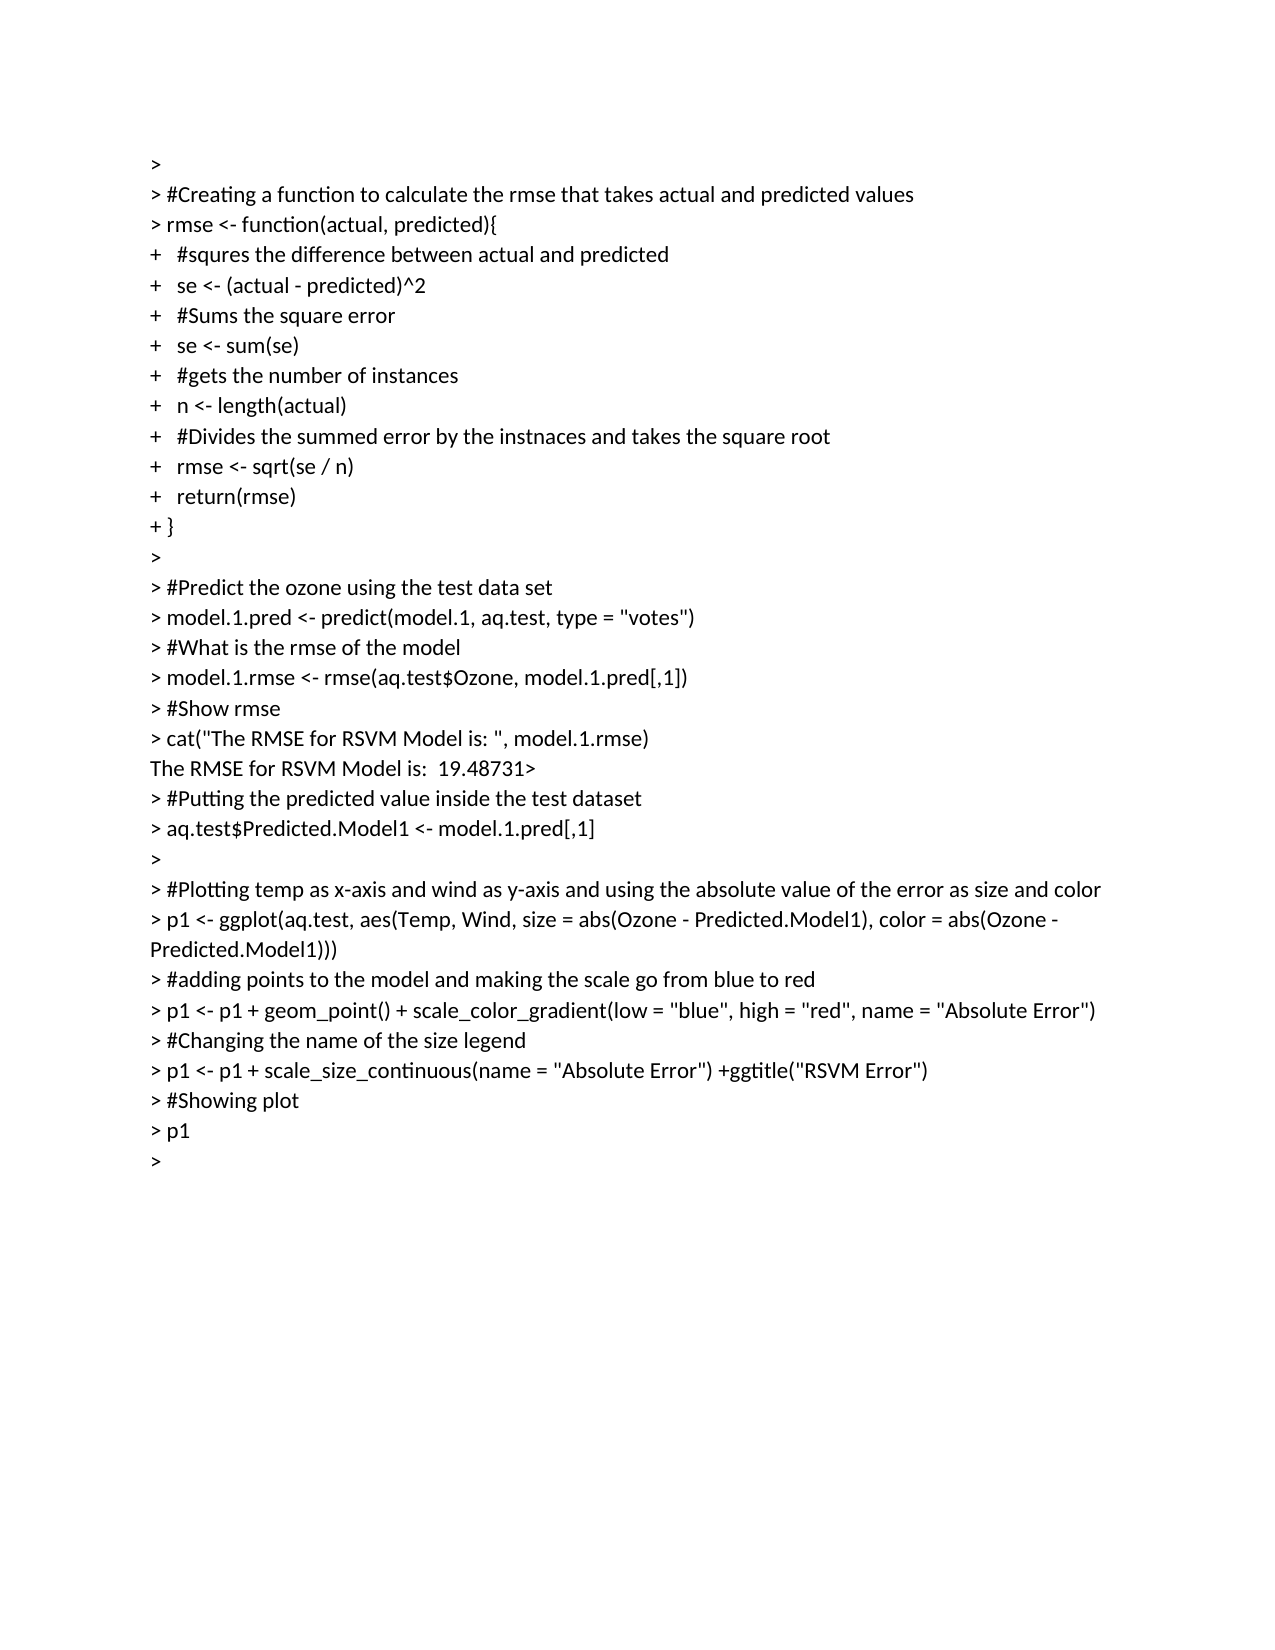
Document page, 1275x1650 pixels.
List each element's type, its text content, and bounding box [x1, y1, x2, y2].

text > cat("The RMSE for RSVM Model is: ", model.1.rmse) [150, 724, 1125, 752]
text > p1 <- p1 + scale_size_continuous(name = "Absolute Error") +ggtitle("RSVM Error") [150, 1056, 1125, 1084]
text > model.1.pred <- predict(model.1, aq.test, type = "votes") [150, 603, 1125, 631]
text > #Changing the name of the size legend [150, 1026, 1125, 1054]
text + } [150, 512, 1125, 541]
text > #Creating a function to calculate the rmse that takes actual and predicted values [150, 180, 1125, 208]
text + se <- (actual - predicted)^2 [150, 271, 1125, 299]
text + #Divides the summed error by the instnaces and takes the square root [150, 422, 1125, 450]
text > [150, 845, 1125, 873]
text > #adding points to the model and making the scale go from blue to red [150, 966, 1125, 994]
text + #gets the number of instances [150, 361, 1125, 389]
text > aq.test$Predicted.Model1 <- model.1.pred[,1] [150, 814, 1125, 843]
text + n <- length(actual) [150, 392, 1125, 420]
text > #Showing plot [150, 1086, 1125, 1114]
text > p1 <- ggplot(aq.test, aes(Temp, Wind, size = abs(Ozone - Predicted.Model1), color = abs(Ozone - Predicted.Model1))) [150, 905, 1125, 963]
text > [150, 1147, 1125, 1175]
text > #Show rmse [150, 694, 1125, 722]
text + se <- sum(se) [150, 331, 1125, 359]
text + #squres the difference between actual and predicted [150, 241, 1125, 269]
text + return(rmse) [150, 482, 1125, 510]
text + #Sums the square error [150, 301, 1125, 329]
text > #Plotting temp as x-axis and wind as y-axis and using the absolute value of the error as size and color [150, 875, 1125, 903]
text > #Putting the predicted value inside the test dataset [150, 784, 1125, 812]
text > rmse <- function(actual, predicted){ [150, 210, 1125, 238]
text > model.1.rmse <- rmse(aq.test$Ozone, model.1.pred[,1]) [150, 663, 1125, 692]
text + rmse <- sqrt(se / n) [150, 452, 1125, 480]
text The RMSE for RSVM Model is: 19.48731> [150, 754, 1125, 782]
text > [150, 543, 1125, 571]
text > p1 [150, 1117, 1125, 1145]
text > #What is the rmse of the model [150, 633, 1125, 661]
text > p1 <- p1 + geom_point() + scale_color_gradient(low = "blue", high = "red", name = "Absolute Error") [150, 996, 1125, 1024]
text > [150, 150, 1125, 178]
text > #Predict the ozone using the test data set [150, 573, 1125, 601]
